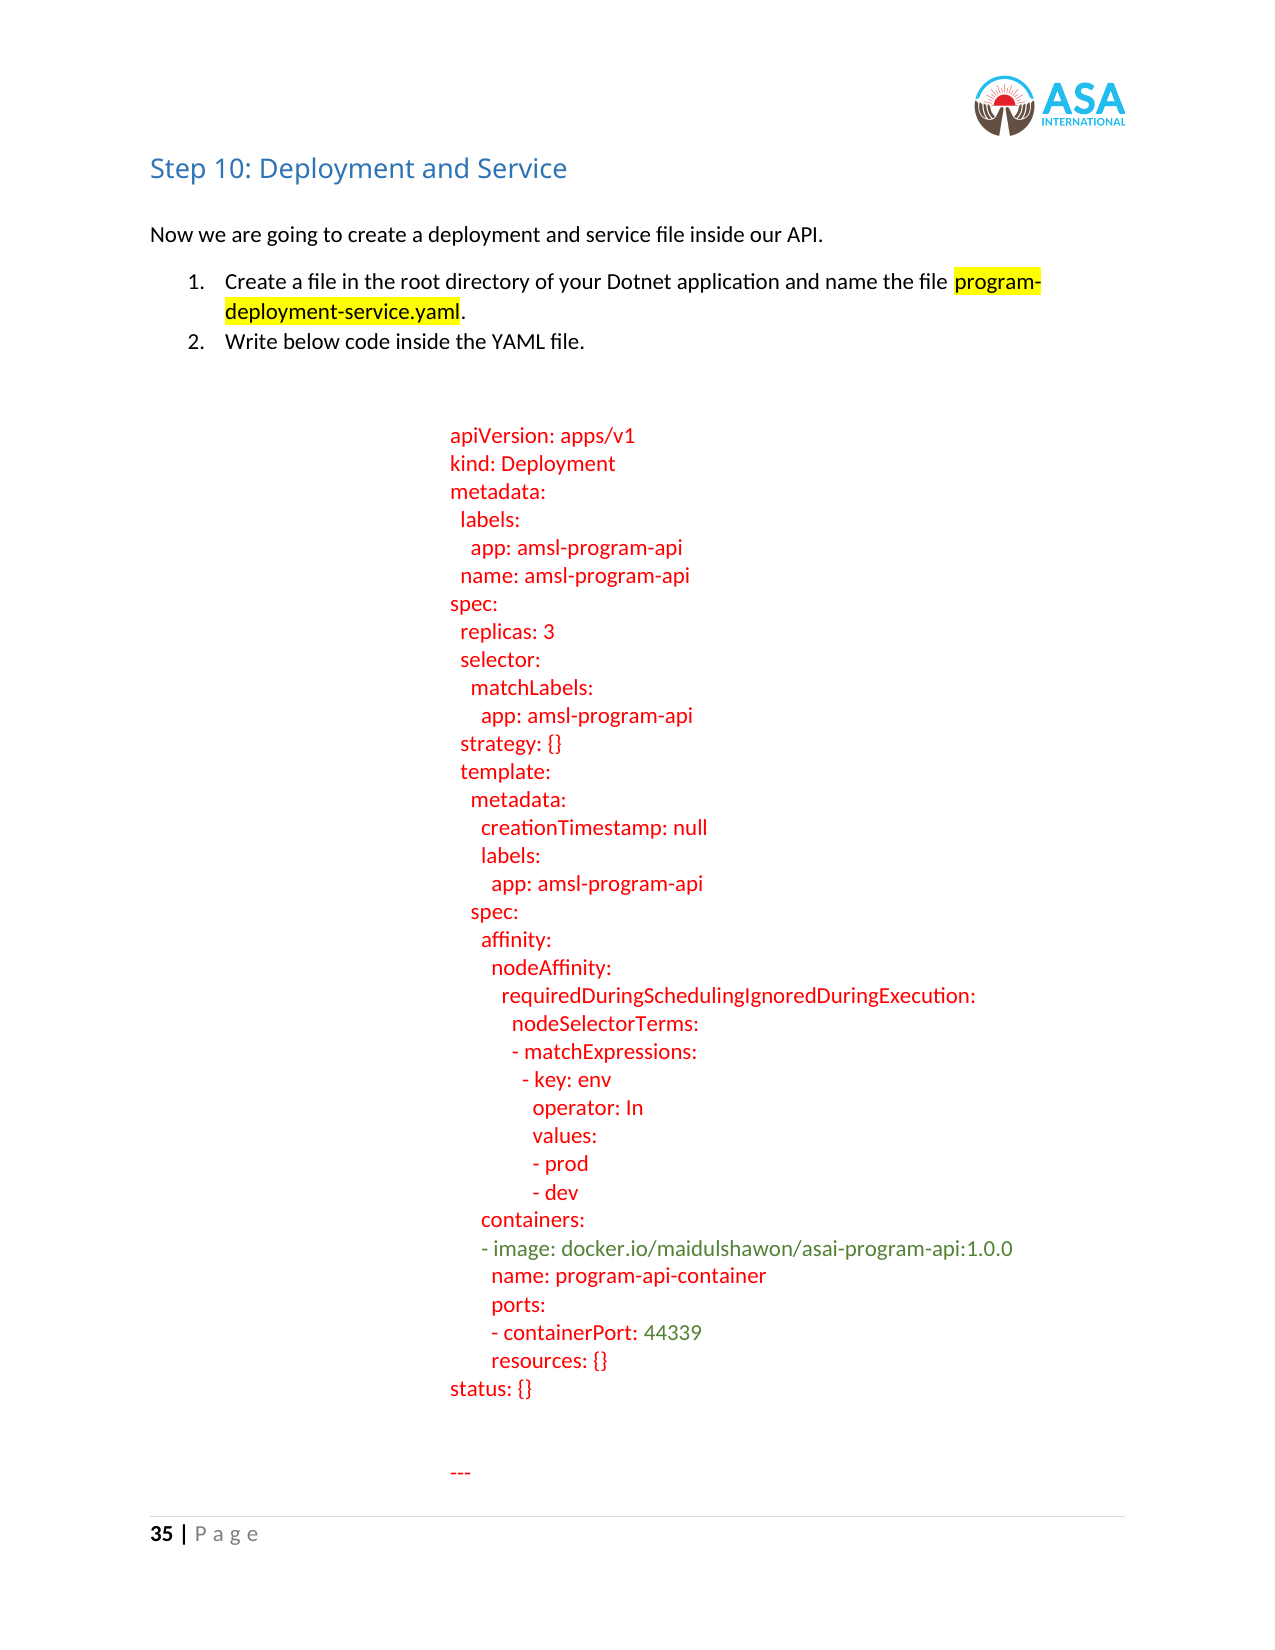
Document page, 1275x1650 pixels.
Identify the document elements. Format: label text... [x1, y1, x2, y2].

text --- [450, 1458, 1125, 1486]
list Write below code inside the YAML file. [187, 327, 1125, 355]
text operator: In [450, 1093, 1125, 1122]
text - containerPort: 44339 [450, 1318, 1125, 1346]
text status: {} [450, 1374, 1125, 1402]
text resources: {} [450, 1346, 1125, 1374]
text - matchExpressions: [450, 1037, 1125, 1066]
picture [973, 75, 1125, 138]
text app: amsl-program-api [450, 533, 1125, 561]
text apiVersion: apps/v1 [450, 421, 1125, 449]
text selector: [450, 645, 1125, 673]
text - dev [450, 1178, 1125, 1206]
text values: [450, 1122, 1125, 1149]
text - prod [450, 1149, 1125, 1178]
text ports: [450, 1290, 1125, 1318]
text Now we are going to create a deployment and service file inside our API. [150, 190, 1125, 248]
text template: [450, 757, 1125, 785]
text labels: [450, 841, 1125, 869]
text metadata: [450, 477, 1125, 505]
text containers: [450, 1206, 1125, 1234]
text replicas: 3 [450, 617, 1125, 645]
text strategy: {} [450, 729, 1125, 757]
text requiredDuringSchedulingIgnoredDuringExecution: [450, 981, 1125, 1009]
text - image: docker.io/maidulshawon/asai-program-api:1.0.0 [450, 1234, 1125, 1262]
list Create a file in the root directory of your Dotnet application and name the file program-deployment-service.yaml. [187, 267, 1125, 325]
text creationTimestamp: null [450, 813, 1125, 841]
text app: amsl-program-api [450, 869, 1125, 897]
text matchLabels: [450, 673, 1125, 701]
text app: amsl-program-api [450, 701, 1125, 729]
text name: program-api-container [450, 1262, 1125, 1290]
text kind: Deployment [450, 449, 1125, 477]
text spec: [450, 589, 1125, 617]
text nodeSelectorTerms: [450, 1009, 1125, 1037]
text - key: env [450, 1066, 1125, 1093]
text metadata: [450, 785, 1125, 813]
text nodeAffinity: [450, 953, 1125, 981]
text name: amsl-program-api [450, 561, 1125, 589]
subtitle Step 10: Deployment and Service [150, 150, 1125, 187]
text affinity: [450, 925, 1125, 953]
text spec: [450, 897, 1125, 925]
text labels: [450, 505, 1125, 533]
